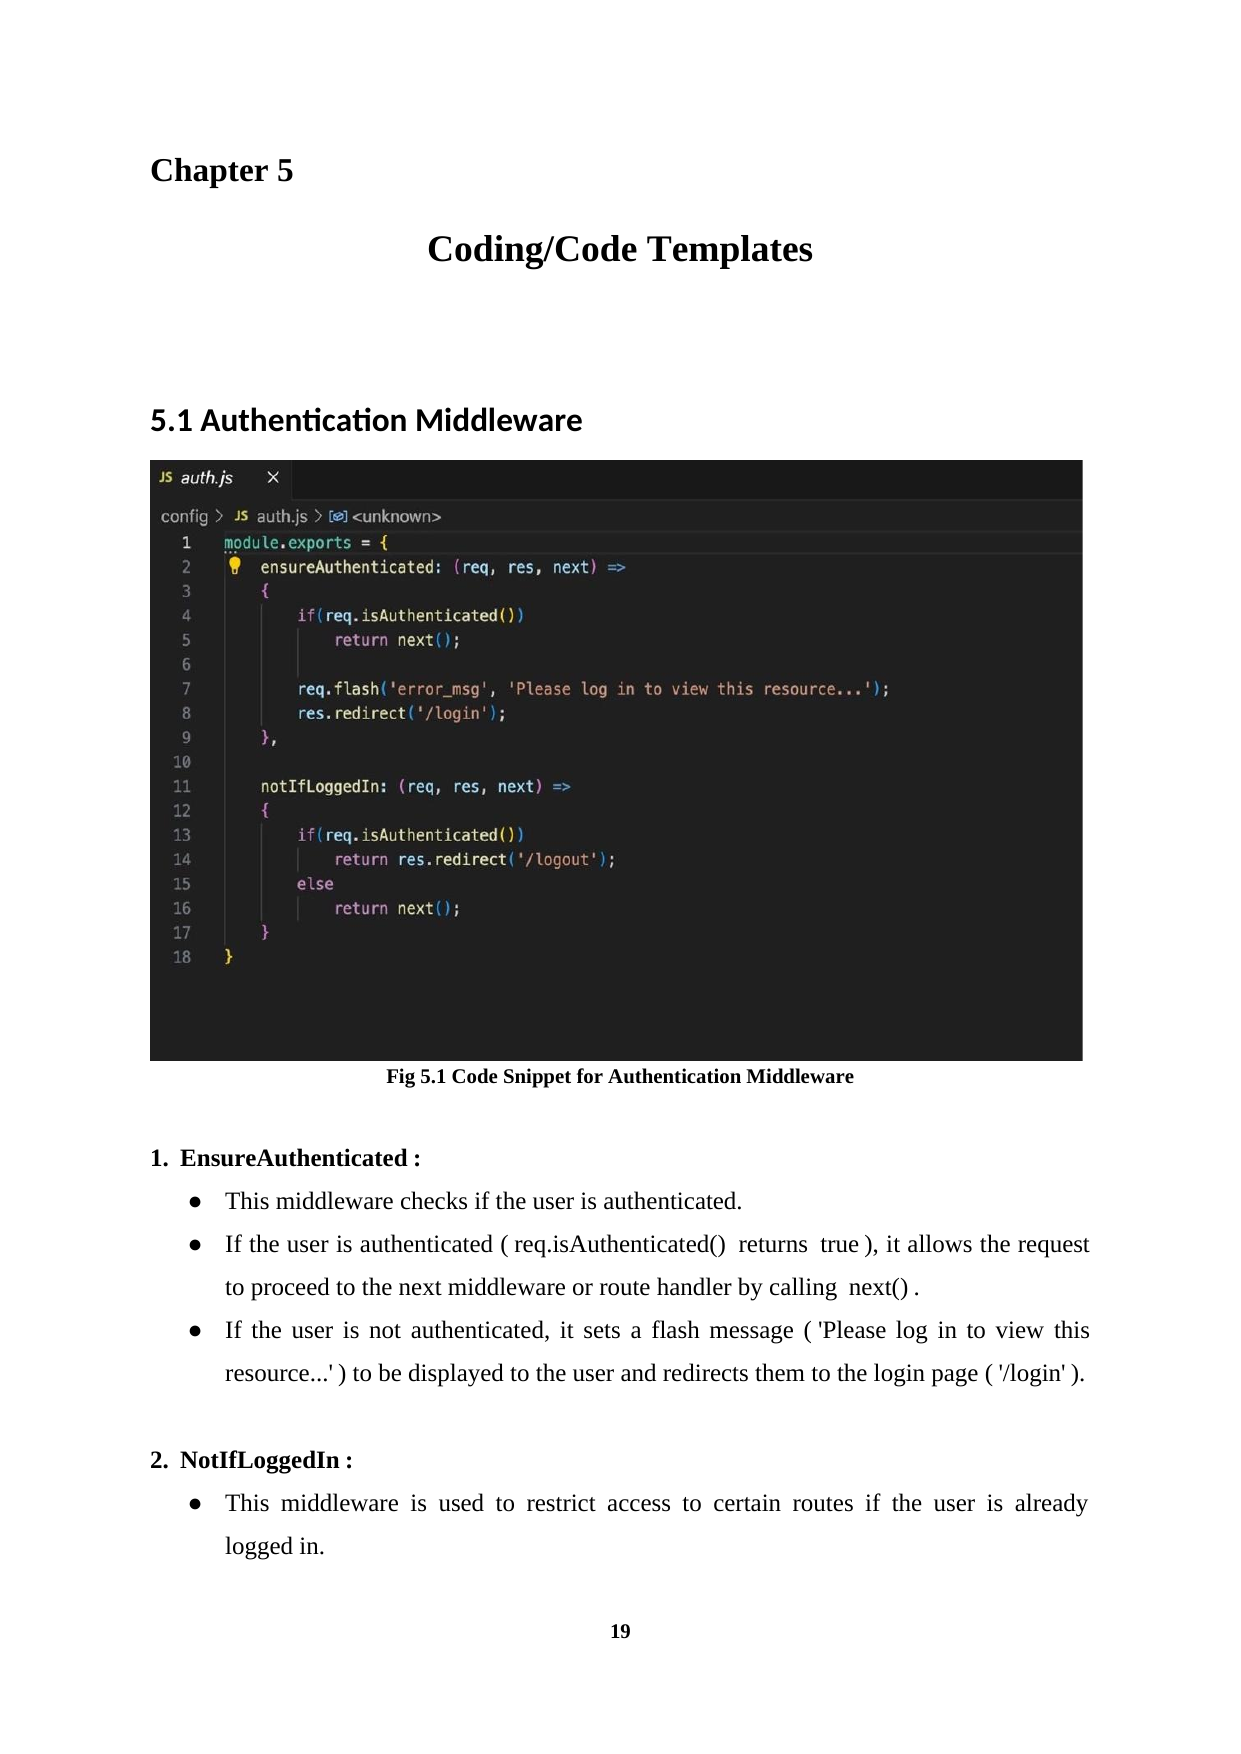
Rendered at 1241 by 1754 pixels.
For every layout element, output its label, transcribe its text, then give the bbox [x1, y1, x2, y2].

text Chapter 5 [150, 150, 1090, 188]
text Coding/Code Templates [150, 227, 1090, 270]
text Fig 5.1 Code Snippet for Authentication Middleware [150, 1064, 1090, 1088]
picture [150, 460, 1083, 1061]
list This middleware checks if the user is authenticated. [187, 1186, 1090, 1215]
list If the user is authenticated (⁠ req.isAuthenticated() ⁠ returns ⁠ true ⁠), it allows the request to proceed to the next middleware or route handler by calling ⁠ next() ⁠. [187, 1229, 1090, 1301]
text 2.⁠ ⁠⁠ NotIfLoggedIn ⁠: [150, 1445, 1090, 1473]
list If the user is not authenticated, it sets a flash message (⁠ 'Please log in to view this resource...' ⁠) to be displayed to the user and redirects them to the login page (⁠ '/login' ⁠). [187, 1315, 1090, 1387]
text 1.⁠ ⁠⁠ EnsureAuthenticated ⁠: [150, 1143, 1090, 1172]
text 5.1 Authentication Middleware [150, 399, 1090, 440]
list This middleware is used to restrict access to certain routes if the user is already logged in. [187, 1488, 1090, 1560]
